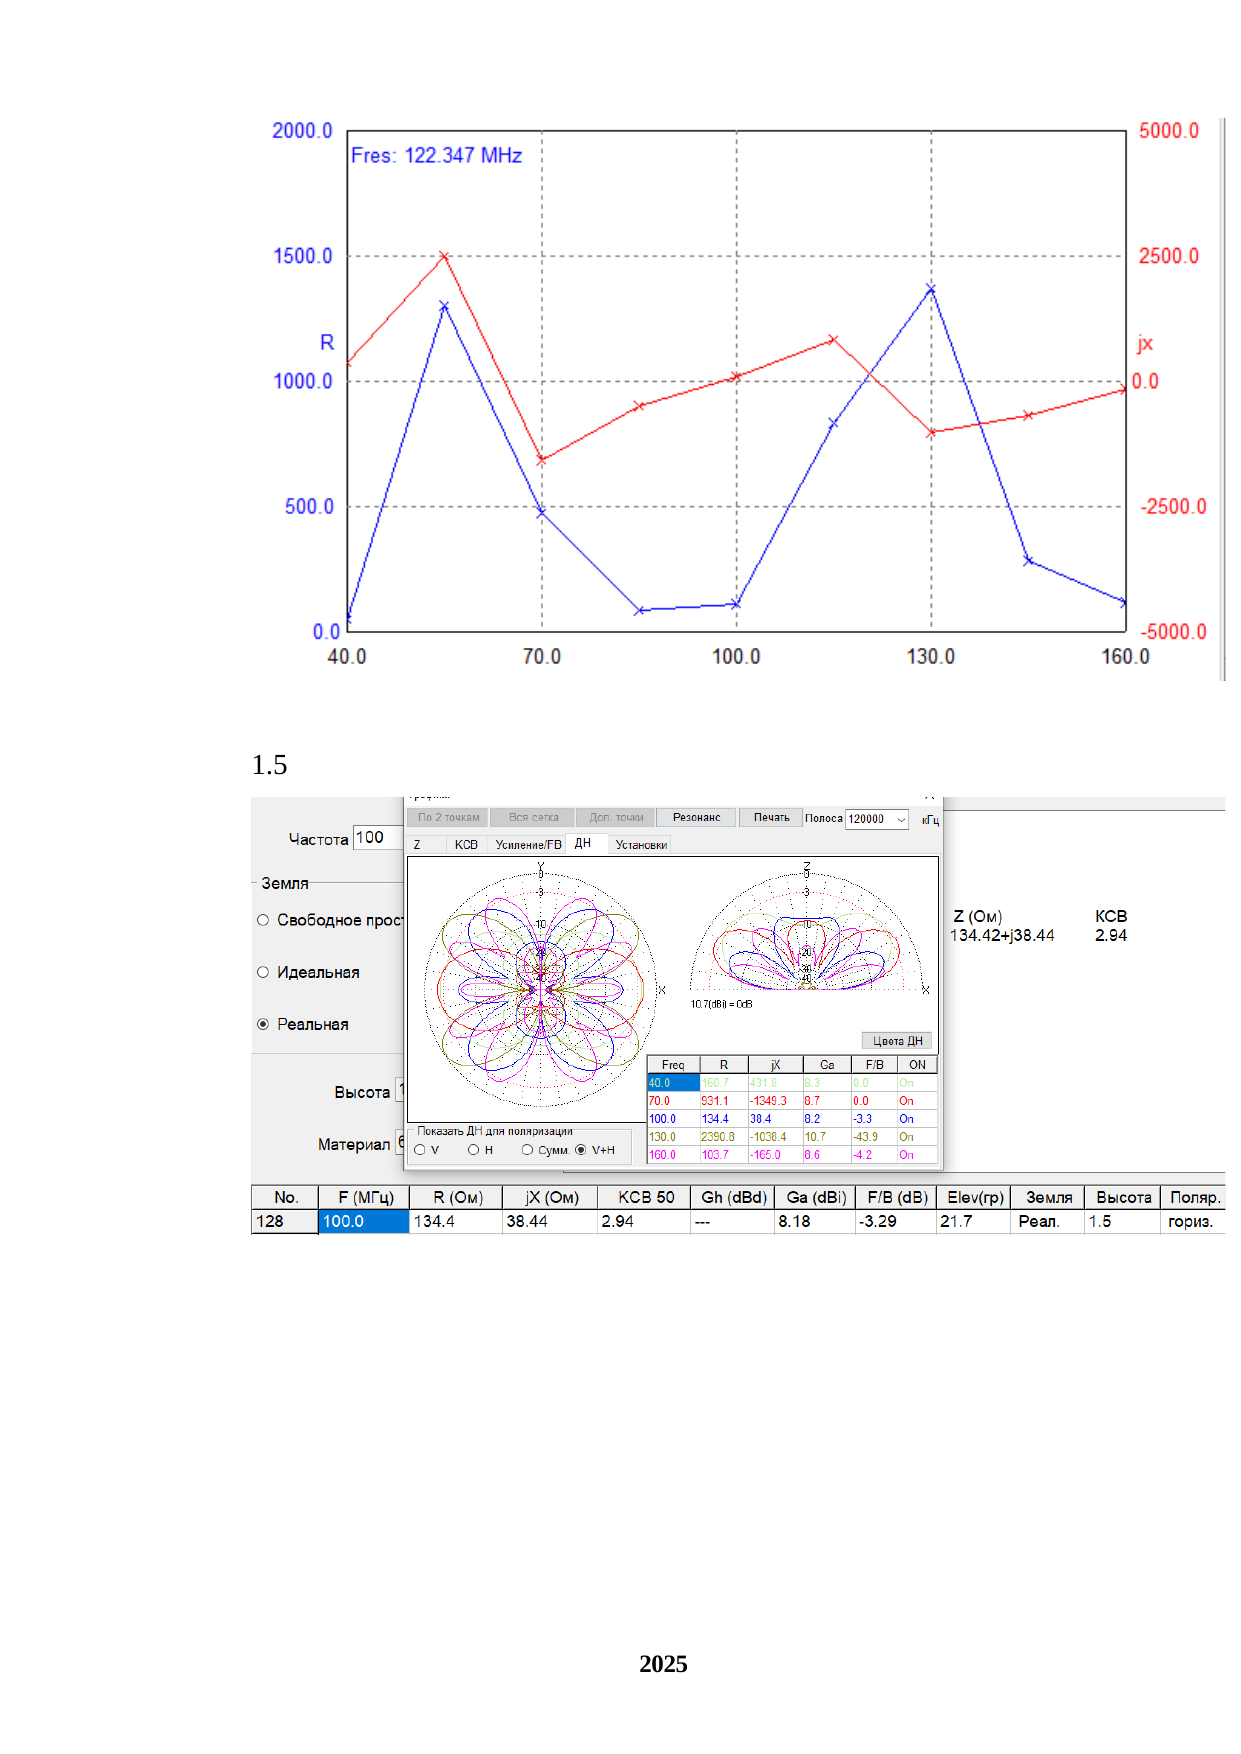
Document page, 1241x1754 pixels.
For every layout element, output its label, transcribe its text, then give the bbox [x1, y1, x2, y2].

picture [251, 118, 1226, 681]
text 1.5 [177, 747, 1152, 781]
picture [251, 797, 1226, 1235]
